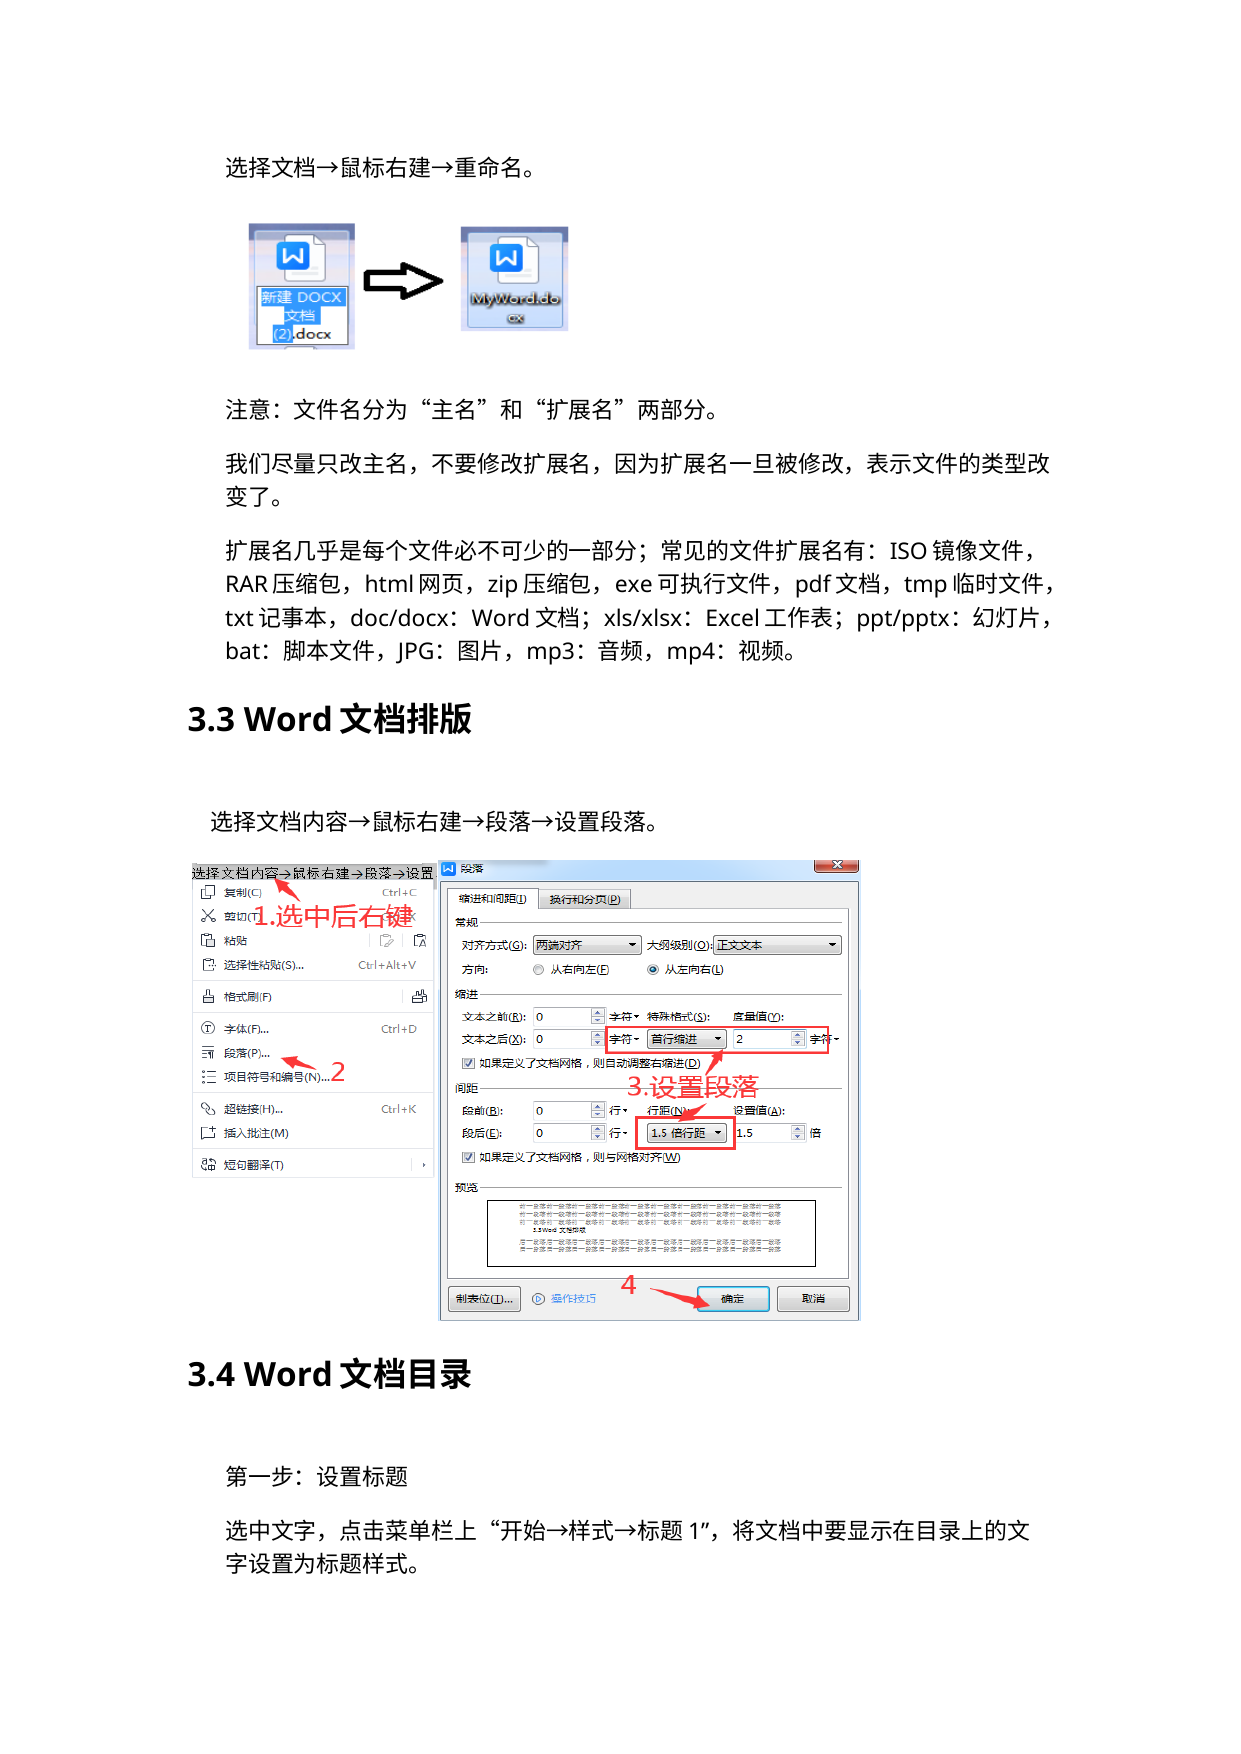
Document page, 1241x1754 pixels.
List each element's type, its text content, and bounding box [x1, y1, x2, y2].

picture [225, 204, 586, 371]
list 扩展名几乎是每个文件必不可少的一部分；常见的文件扩展名有：ISO镜像文件，RAR压缩包，html网页，zip压缩包，exe可执行文件，pdf文档，tmp临时文件，txt记事本，doc/docx：Word文档；xls/xlsx：Excel工作表；ppt/pptx：幻灯片，bat：脚本文件，JPG：图片，mp3：音频，mp4：视频。 [225, 533, 1053, 666]
list 选择文档内容→鼠标右建→段落→设置段落。 [187, 804, 1053, 837]
list 注意：文件名分为“主名”和“扩展名”两部分。 [225, 391, 1053, 425]
subtitle 3.4 Word文档目录 [187, 1348, 1053, 1396]
picture [187, 858, 865, 1321]
subtitle 3.3 Word文档排版 [187, 693, 1053, 742]
list 选中文字，点击菜单栏上“开始→样式→标题1”，将文档中要显示在目录上的文字设置为标题样式。 [225, 1513, 1053, 1579]
list 第一步：设置标题 [225, 1459, 1053, 1492]
list 我们尽量只改主名，不要修改扩展名，因为扩展名一旦被修改，表示文件的类型改变了。 [225, 446, 1053, 512]
list 选择文档→鼠标右建→重命名。 [225, 150, 1053, 183]
